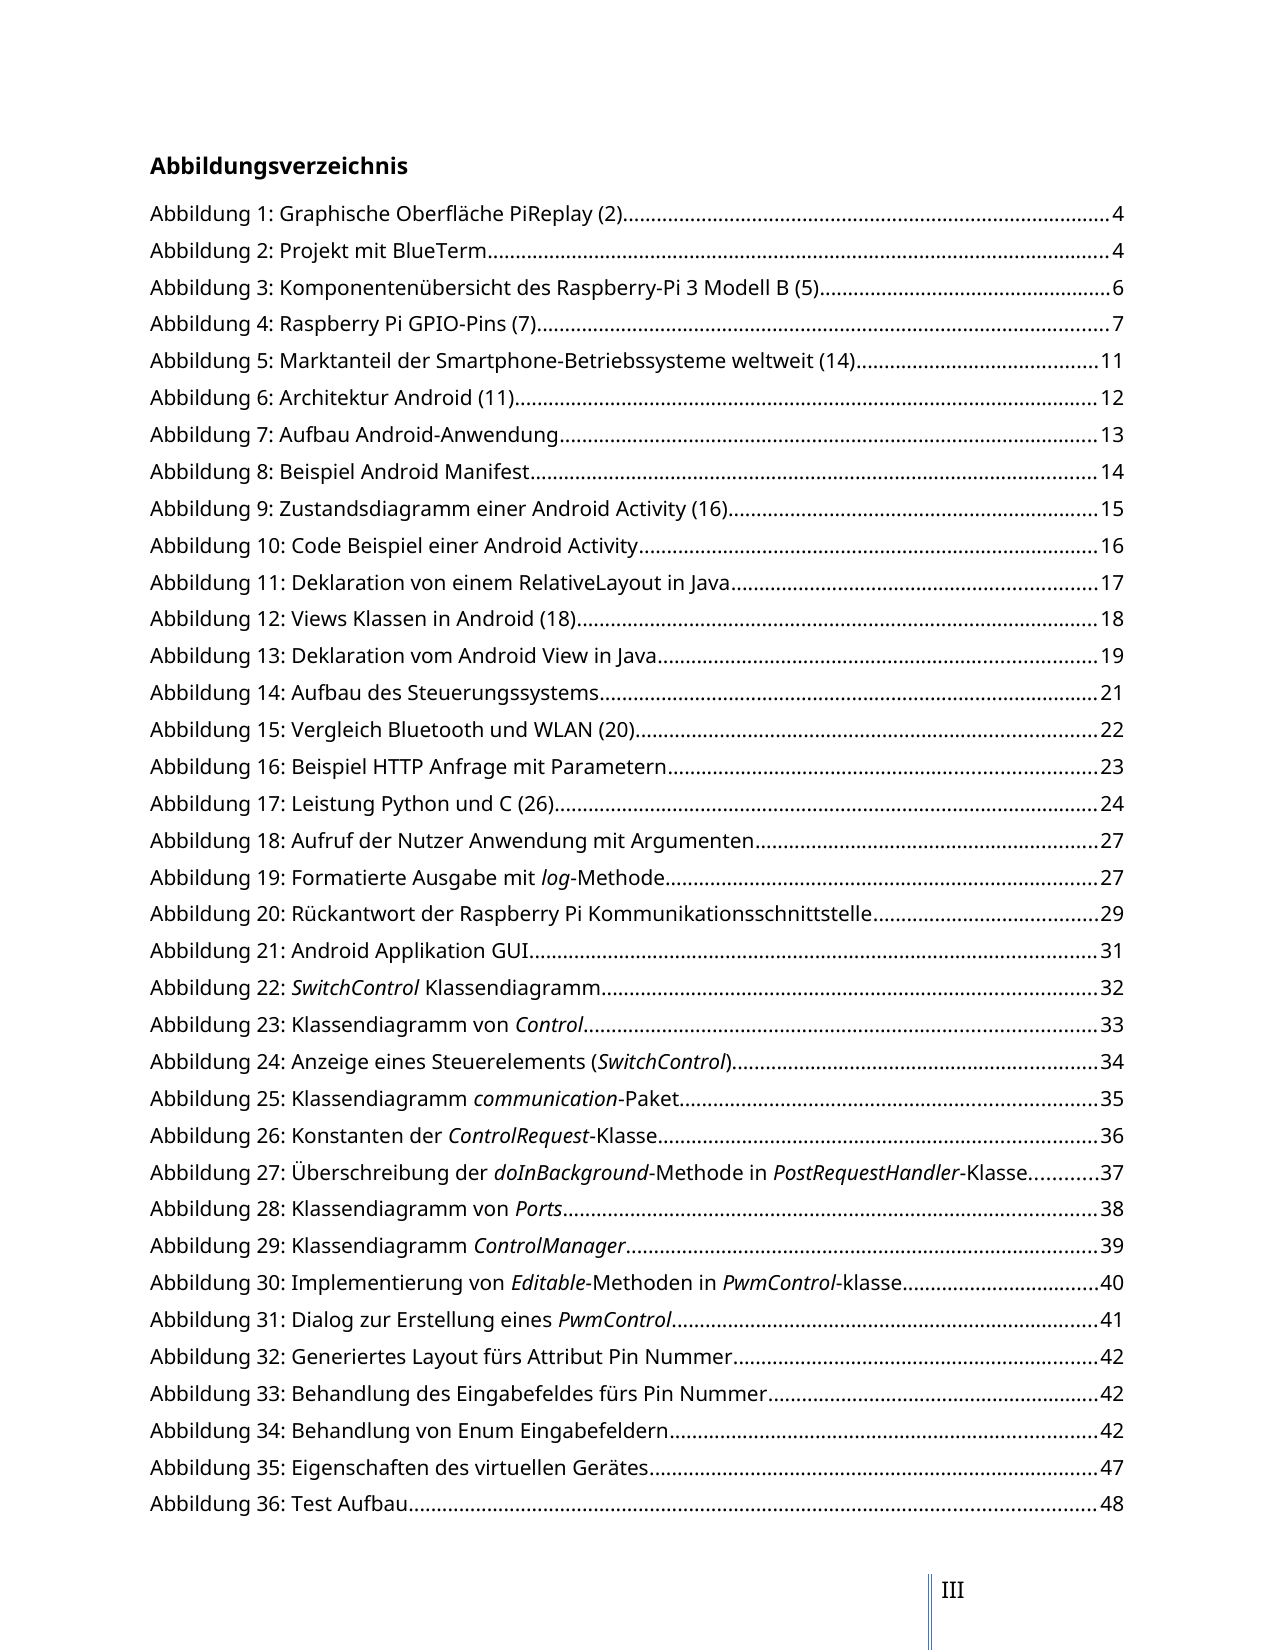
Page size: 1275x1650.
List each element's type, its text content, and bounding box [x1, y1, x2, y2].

text Abbildung 20: Rückantwort der Raspberry Pi Kommunikationsschnittstelle 29 [150, 899, 1125, 928]
text Abbildung 11: Deklaration von einem RelativeLayout in Java 17 [150, 568, 1125, 596]
text Abbildung 27: Überschreibung der doInBackground-Methode in PostRequestHandler-Klasse 37 [150, 1158, 1125, 1186]
text Abbildung 7: Aufbau Android-Anwendung 13 [150, 420, 1125, 449]
text Abbildung 28: Klassendiagramm von Ports 38 [150, 1194, 1125, 1223]
text Abbildung 23: Klassendiagramm von Control 33 [150, 1010, 1125, 1039]
text Abbildung 36: Test Aufbau 48 [150, 1489, 1125, 1518]
text Abbildung 13: Deklaration vom Android View in Java 19 [150, 641, 1125, 670]
text Abbildung 1: Graphische Oberfläche PiReplay (2) 4 [150, 199, 1125, 227]
text Abbildung 22: SwitchControl Klassendiagramm 32 [150, 973, 1125, 1002]
text Abbildung 35: Eigenschaften des virtuellen Gerätes 47 [150, 1453, 1125, 1481]
text Abbildung 17: Leistung Python und C (26) 24 [150, 789, 1125, 817]
text Abbildung 14: Aufbau des Steuerungssystems 21 [150, 678, 1125, 707]
text Abbildung 6: Architektur Android (11) 12 [150, 383, 1125, 412]
text Abbildung 15: Vergleich Bluetooth und WLAN (20) 22 [150, 715, 1125, 744]
text Abbildung 10: Code Beispiel einer Android Activity 16 [150, 531, 1125, 559]
text Abbildung 21: Android Applikation GUI 31 [150, 936, 1125, 965]
text Abbildung 33: Behandlung des Eingabefeldes fürs Pin Nummer 42 [150, 1379, 1125, 1407]
text Abbildung 16: Beispiel HTTP Anfrage mit Parametern 23 [150, 752, 1125, 781]
text Abbildung 32: Generiertes Layout fürs Attribut Pin Nummer 42 [150, 1342, 1125, 1371]
text Abbildung 18: Aufruf der Nutzer Anwendung mit Argumenten 27 [150, 826, 1125, 854]
text Abbildung 25: Klassendiagramm communication-Paket 35 [150, 1084, 1125, 1112]
text Abbildung 34: Behandlung von Enum Eingabefeldern 42 [150, 1416, 1125, 1444]
text Abbildung 29: Klassendiagramm ControlManager 39 [150, 1231, 1125, 1260]
text Abbildung 12: Views Klassen in Android (18) 18 [150, 604, 1125, 633]
text Abbildung 19: Formatierte Ausgabe mit log-Methode 27 [150, 863, 1125, 891]
text Abbildung 2: Projekt mit BlueTerm 4 [150, 236, 1125, 264]
text Abbildung 26: Konstanten der ControlRequest-Klasse 36 [150, 1121, 1125, 1149]
text Abbildungsverzeichnis [150, 150, 1125, 181]
text Abbildung 24: Anzeige eines Steuerelements (SwitchControl) 34 [150, 1047, 1125, 1076]
text Abbildung 30: Implementierung von Editable-Methoden in PwmControl-klasse 40 [150, 1268, 1125, 1297]
text Abbildung 5: Marktanteil der Smartphone-Betriebssysteme weltweit (14) 11 [150, 346, 1125, 375]
text Abbildung 3: Komponentenübersicht des Raspberry-Pi 3 Modell B (5) 6 [150, 273, 1125, 301]
text Abbildung 31: Dialog zur Erstellung eines PwmControl 41 [150, 1305, 1125, 1334]
text Abbildung 8: Beispiel Android Manifest 14 [150, 457, 1125, 486]
text Abbildung 9: Zustandsdiagramm einer Android Activity (16) 15 [150, 494, 1125, 522]
text Abbildung 4: Raspberry Pi GPIO-Pins (7) 7 [150, 309, 1125, 338]
